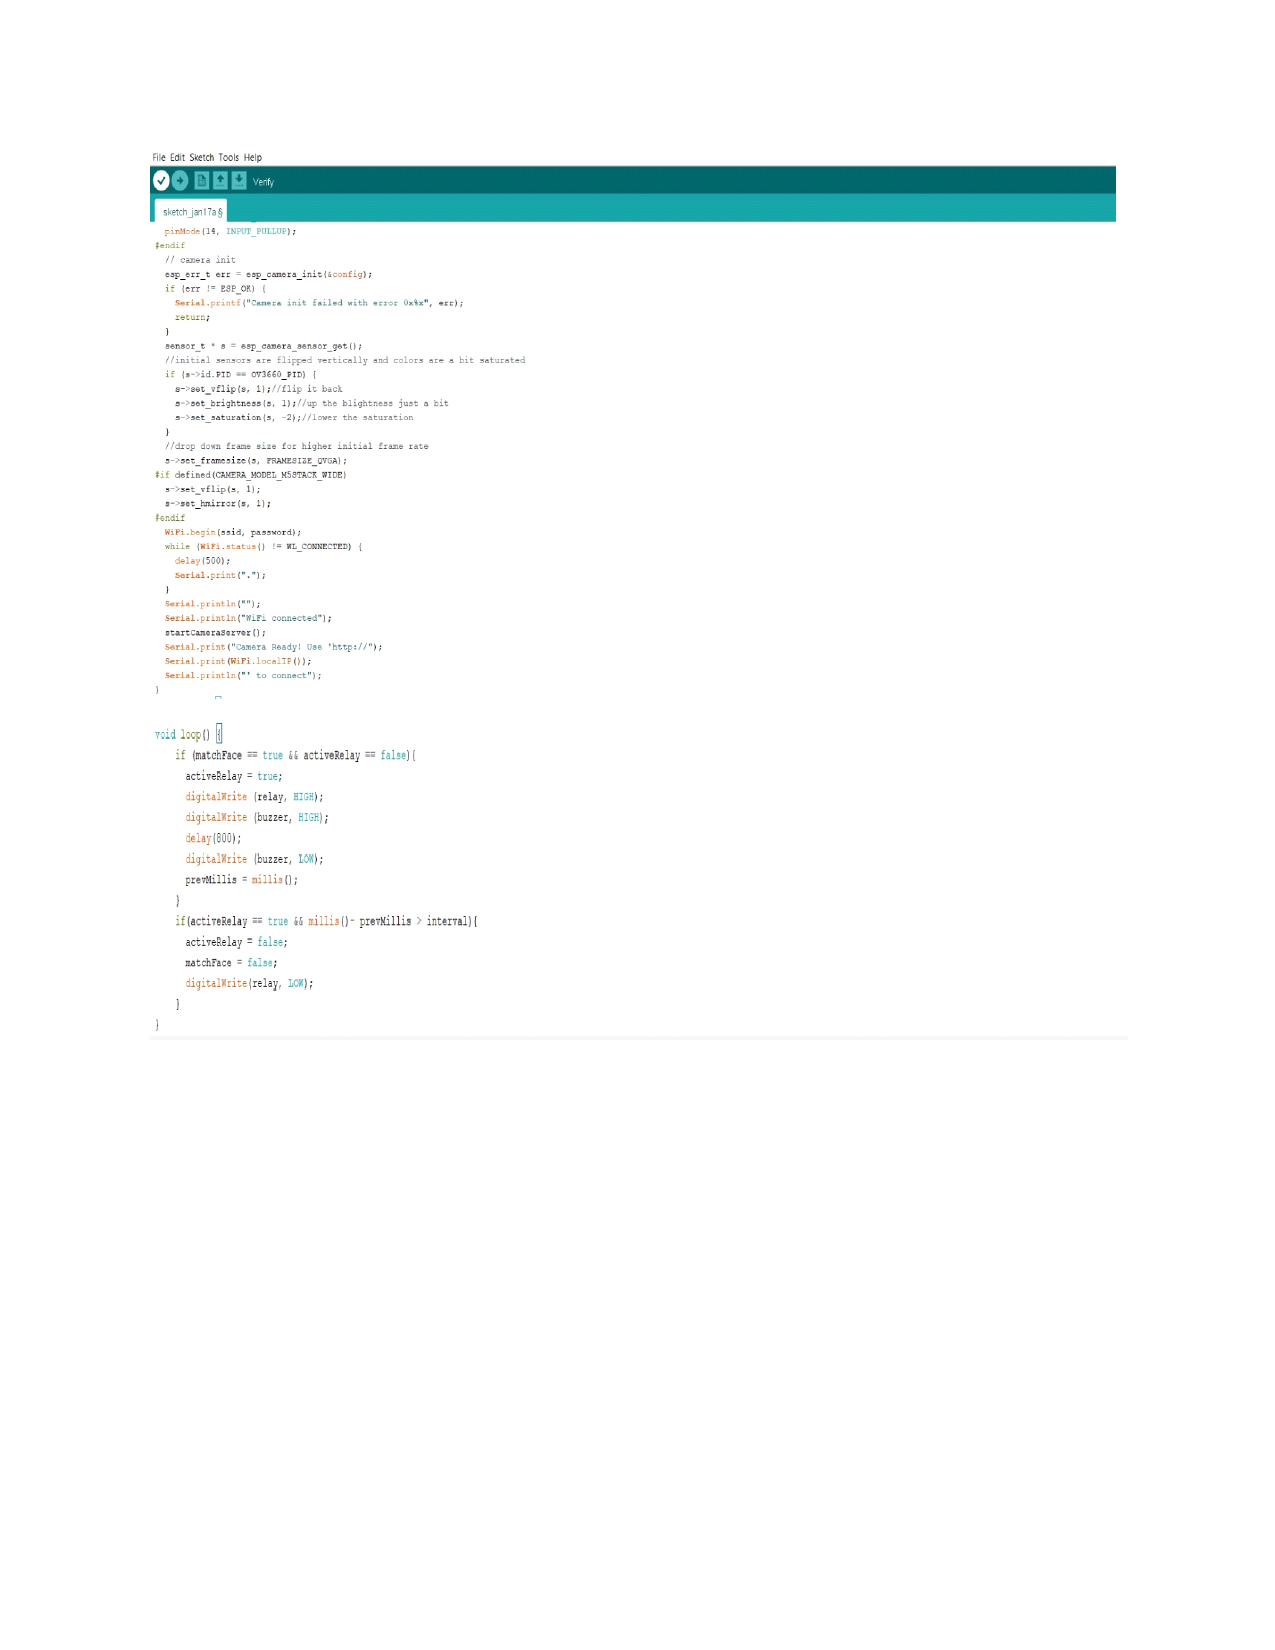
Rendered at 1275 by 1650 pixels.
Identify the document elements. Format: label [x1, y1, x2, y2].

picture [150, 722, 1128, 1040]
picture [150, 150, 1116, 699]
